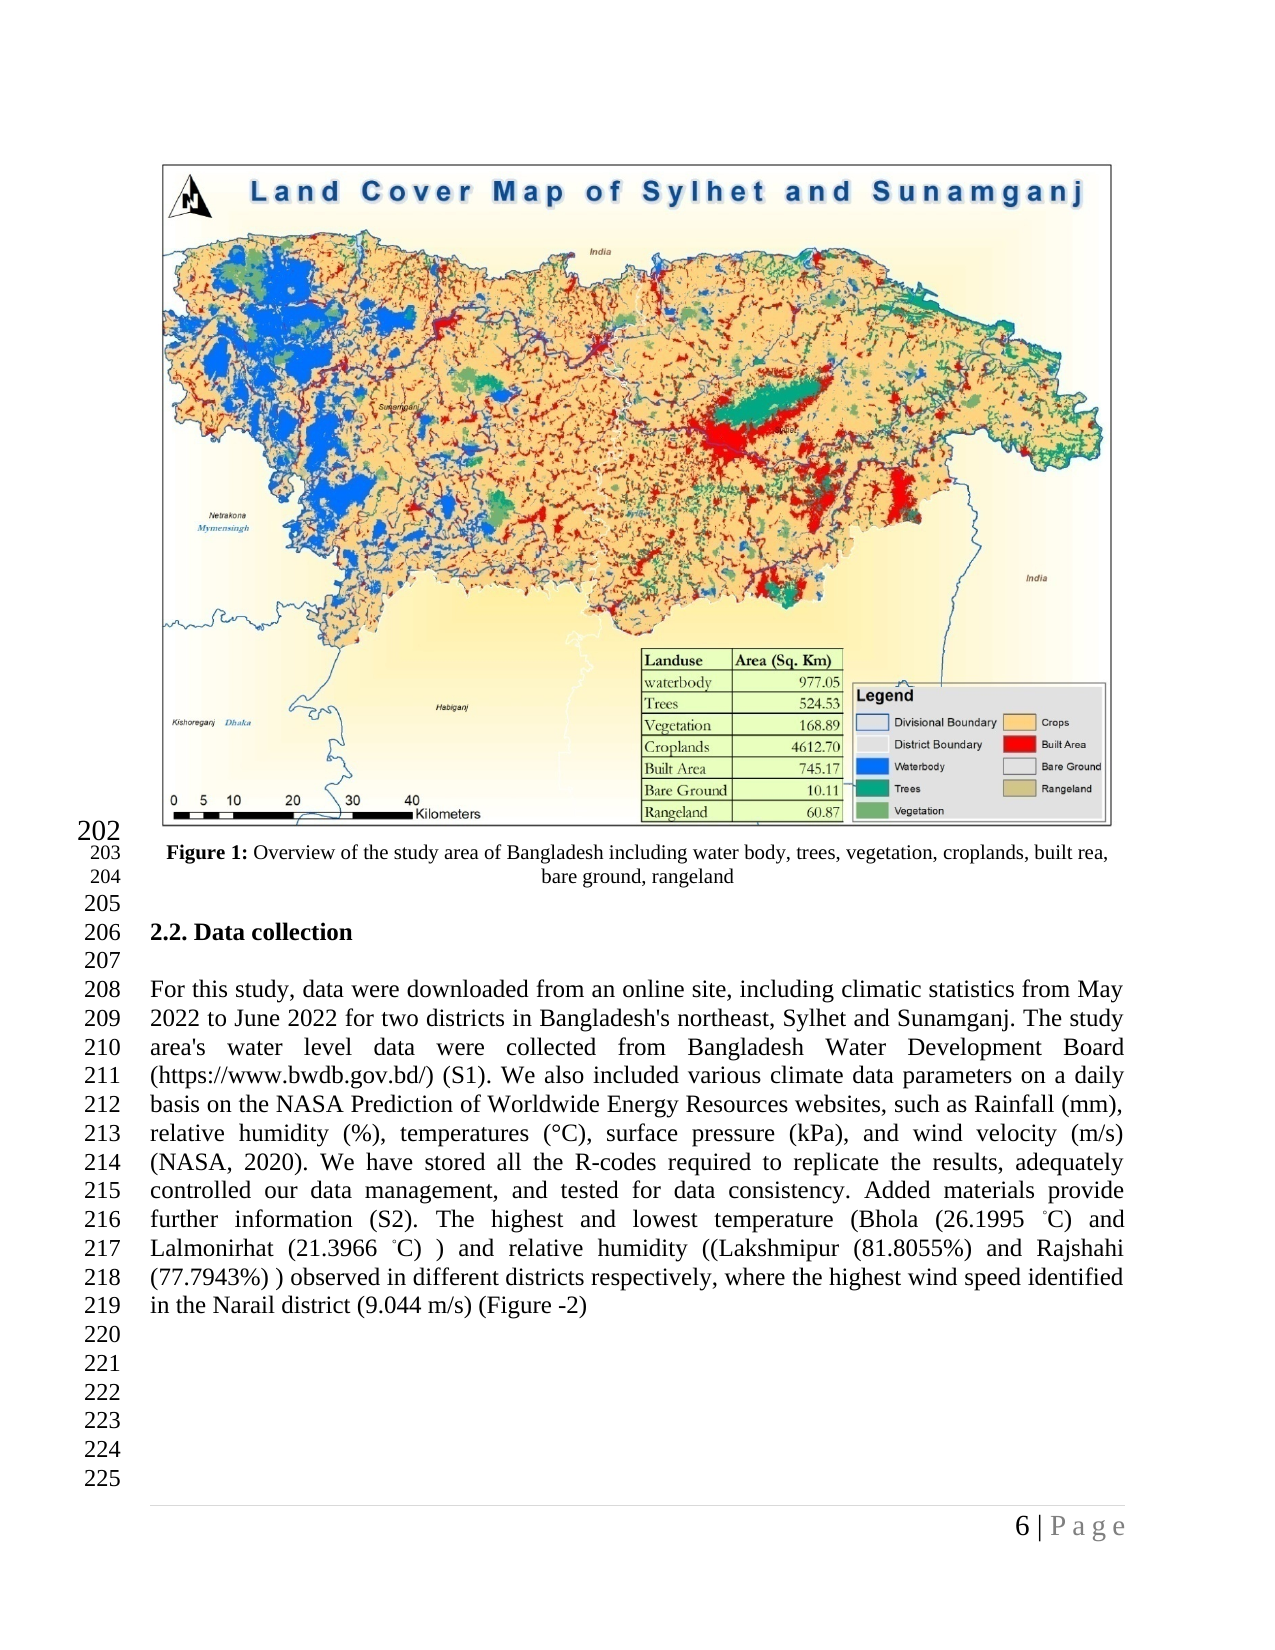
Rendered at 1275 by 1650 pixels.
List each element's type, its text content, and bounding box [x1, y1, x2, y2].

text Figure 1: Overview of the study area of Bangladesh including water body, trees, vegetation, croplands, built rea, bare ground, rangeland [150, 840, 1125, 888]
text 2.2. Data collection [150, 917, 1125, 946]
picture [150, 150, 1125, 840]
text For this study, data were downloaded from an online site, including climatic statistics from May 2022 to June 2022 for two districts in Bangladesh's northeast, Sylhet and Sunamganj. The study area's water level data were collected from Bangladesh Water Development Board (https://www.bwdb.gov.bd/) (S1). We also included various climate data parameters on a daily basis on the NASA Prediction of Worldwide Energy Resources websites, such as Rainfall (mm), relative humidity (%), temperatures (°C), surface pressure (kPa), and wind velocity (m/s) (NASA, 2020). We have stored all the R-codes required to replicate the results, adequately controlled our data management, and tested for data consistency. Added materials provide further information (S2). The highest and lowest temperature (Bhola (26.1995 ◦C) and Lalmonirhat (21.3966 ◦C) ) and relative humidity ((Lakshmipur (81.8055%) and Rajshahi (77.7943%) ) observed in different districts respectively, where the highest wind speed identified in the Narail district (9.044 m/s) (Figure -2) [150, 974, 1125, 1319]
